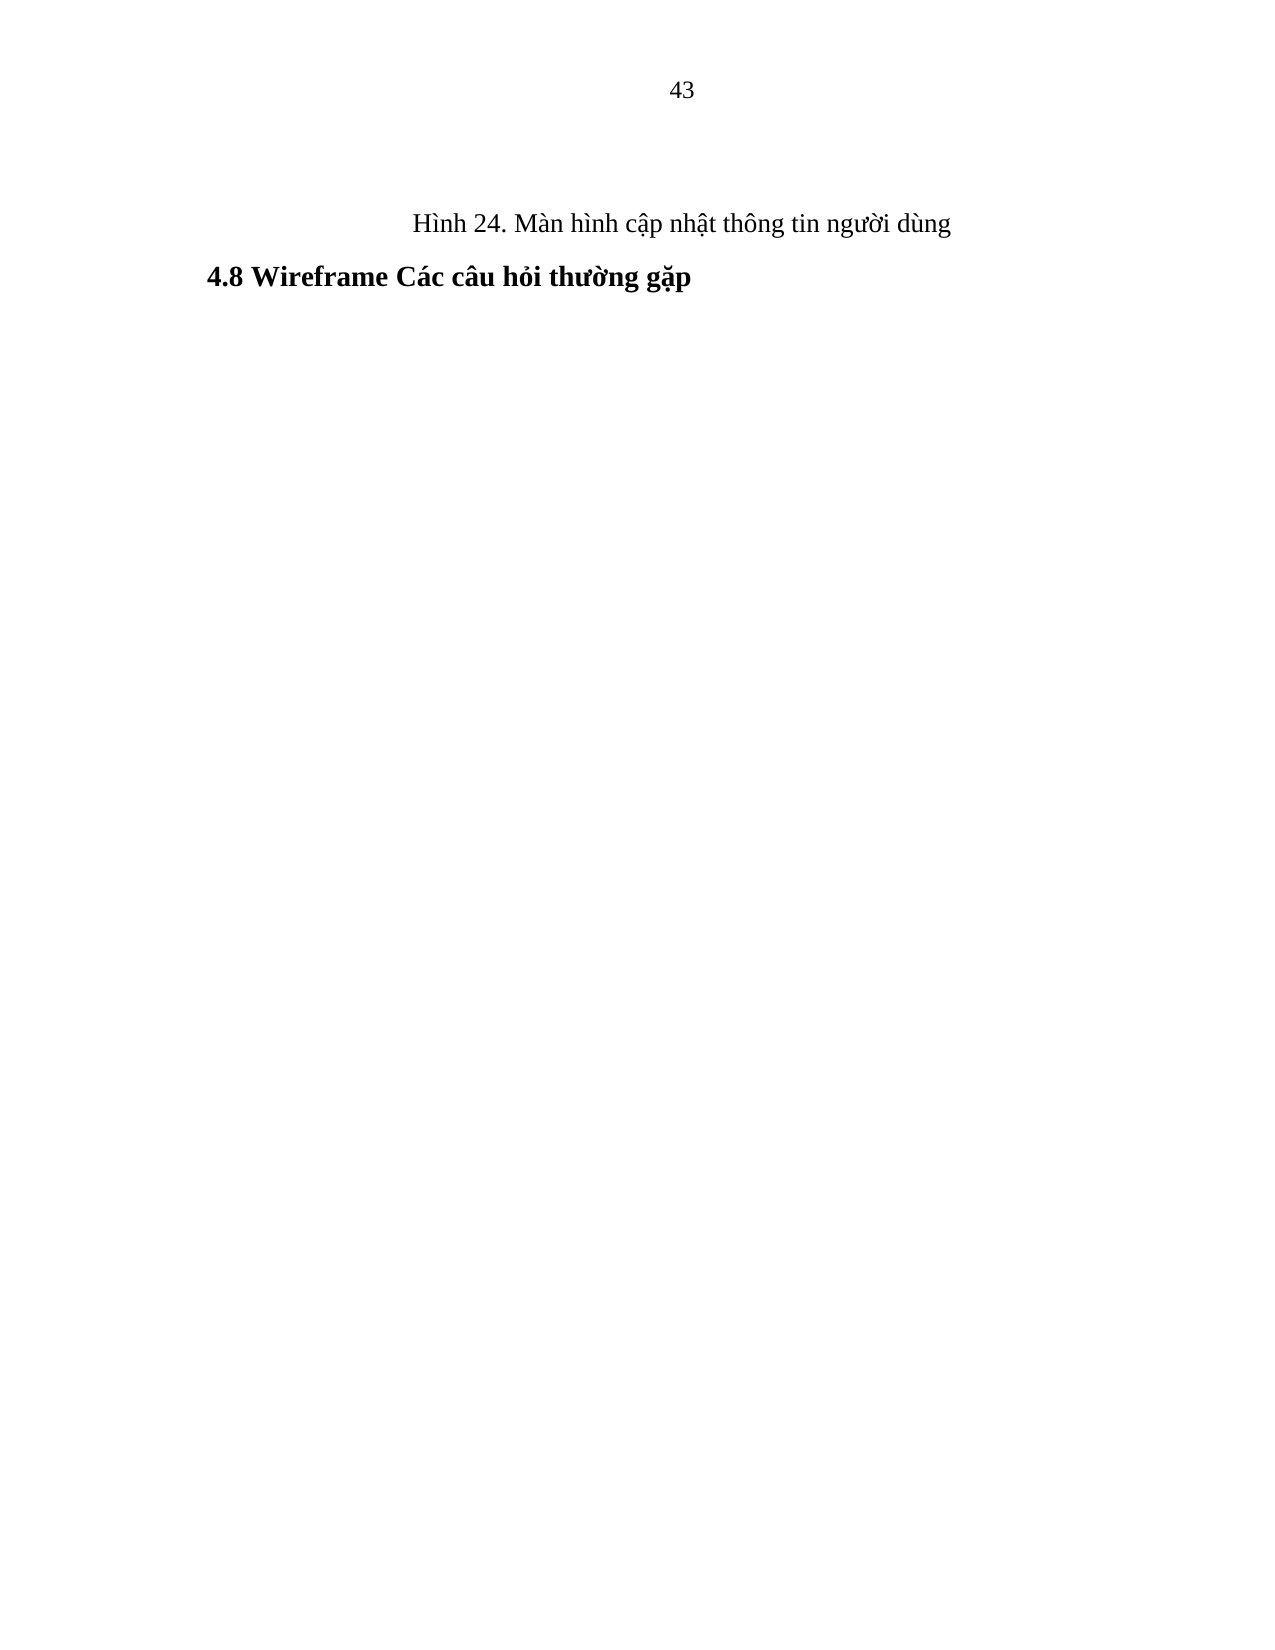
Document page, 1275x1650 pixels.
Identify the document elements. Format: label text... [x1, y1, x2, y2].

text 4.8 Wireframe Các câu hỏi thường gặp [207, 259, 1157, 292]
